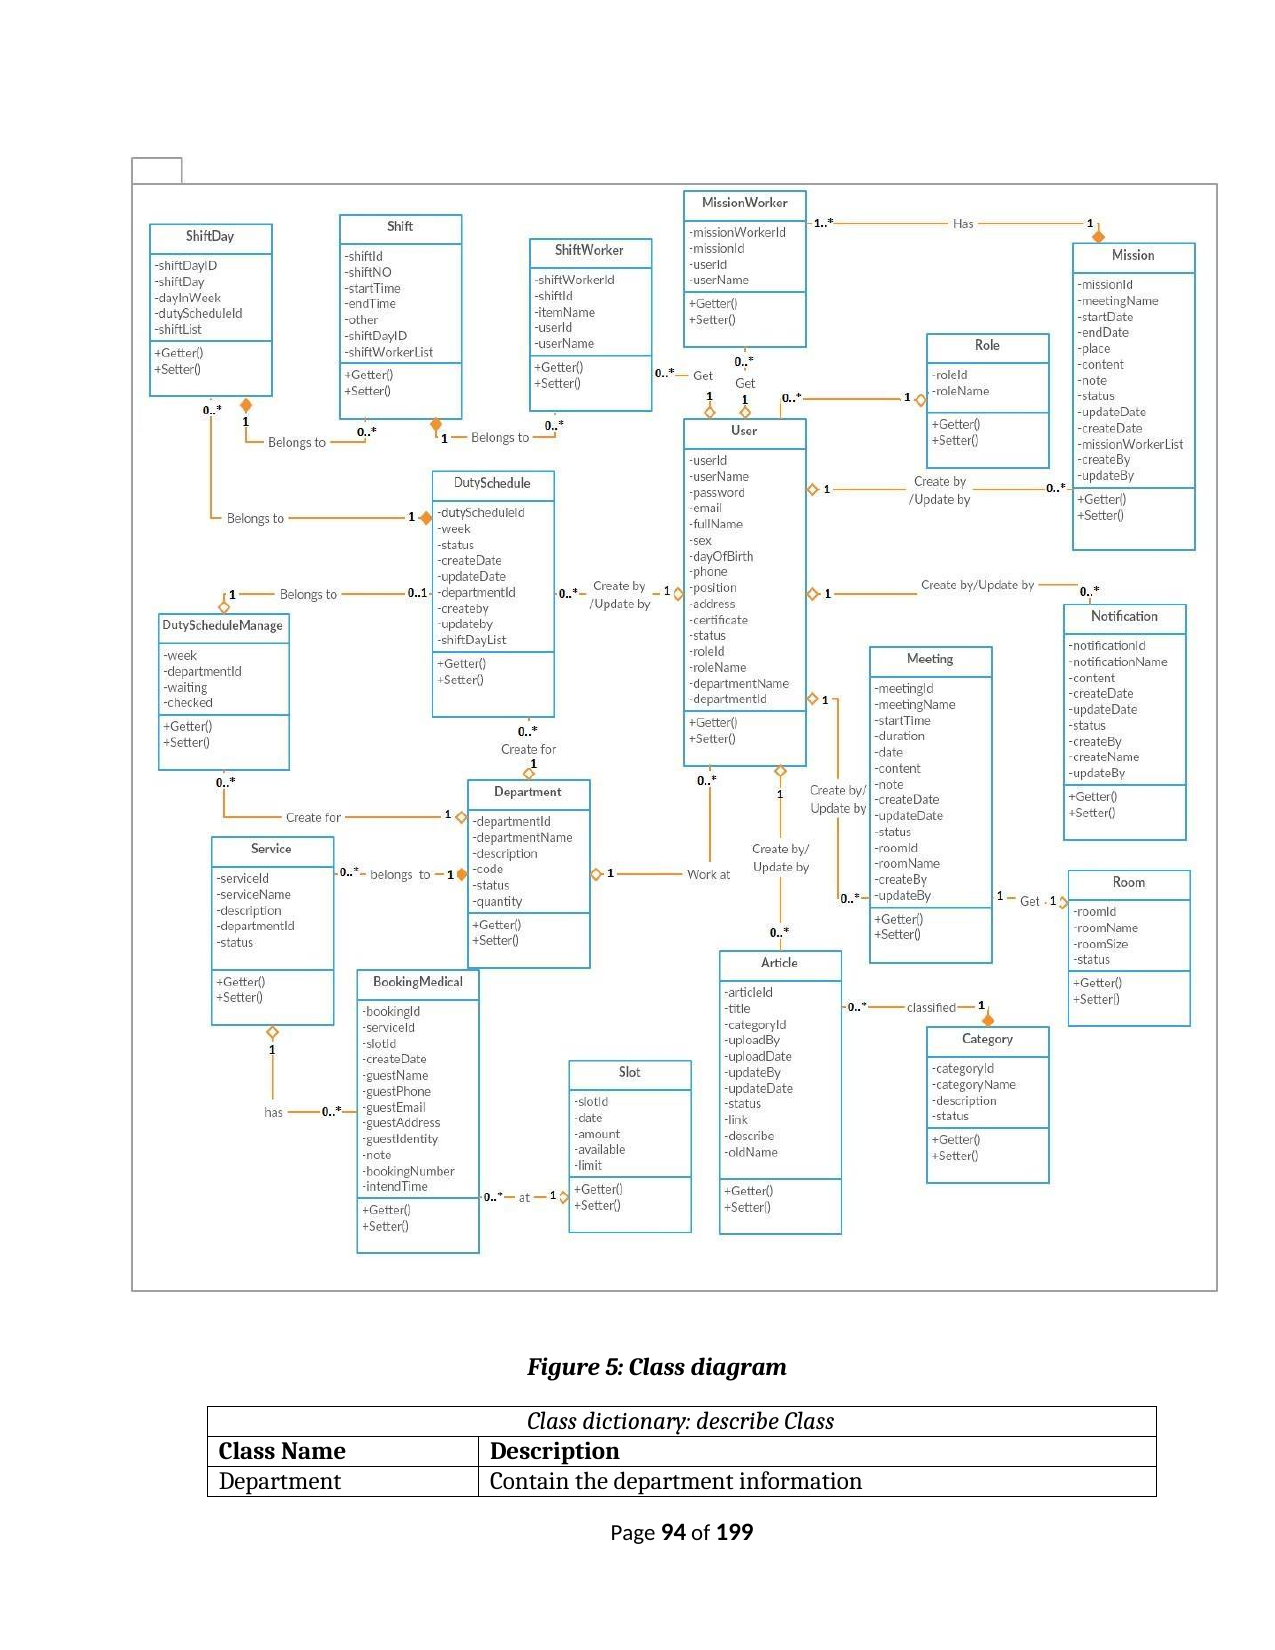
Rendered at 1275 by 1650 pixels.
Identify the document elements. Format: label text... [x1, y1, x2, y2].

text Figure 5: Class diagram [160, 1352, 1157, 1381]
table_cell Contain the department information [479, 1467, 1156, 1496]
table_cell Class Name [208, 1437, 478, 1466]
table_header Class dictionary: describe Class [208, 1407, 1156, 1436]
picture [122, 147, 1243, 1328]
table_cell Department [208, 1467, 478, 1496]
table_cell Description [479, 1437, 1156, 1466]
